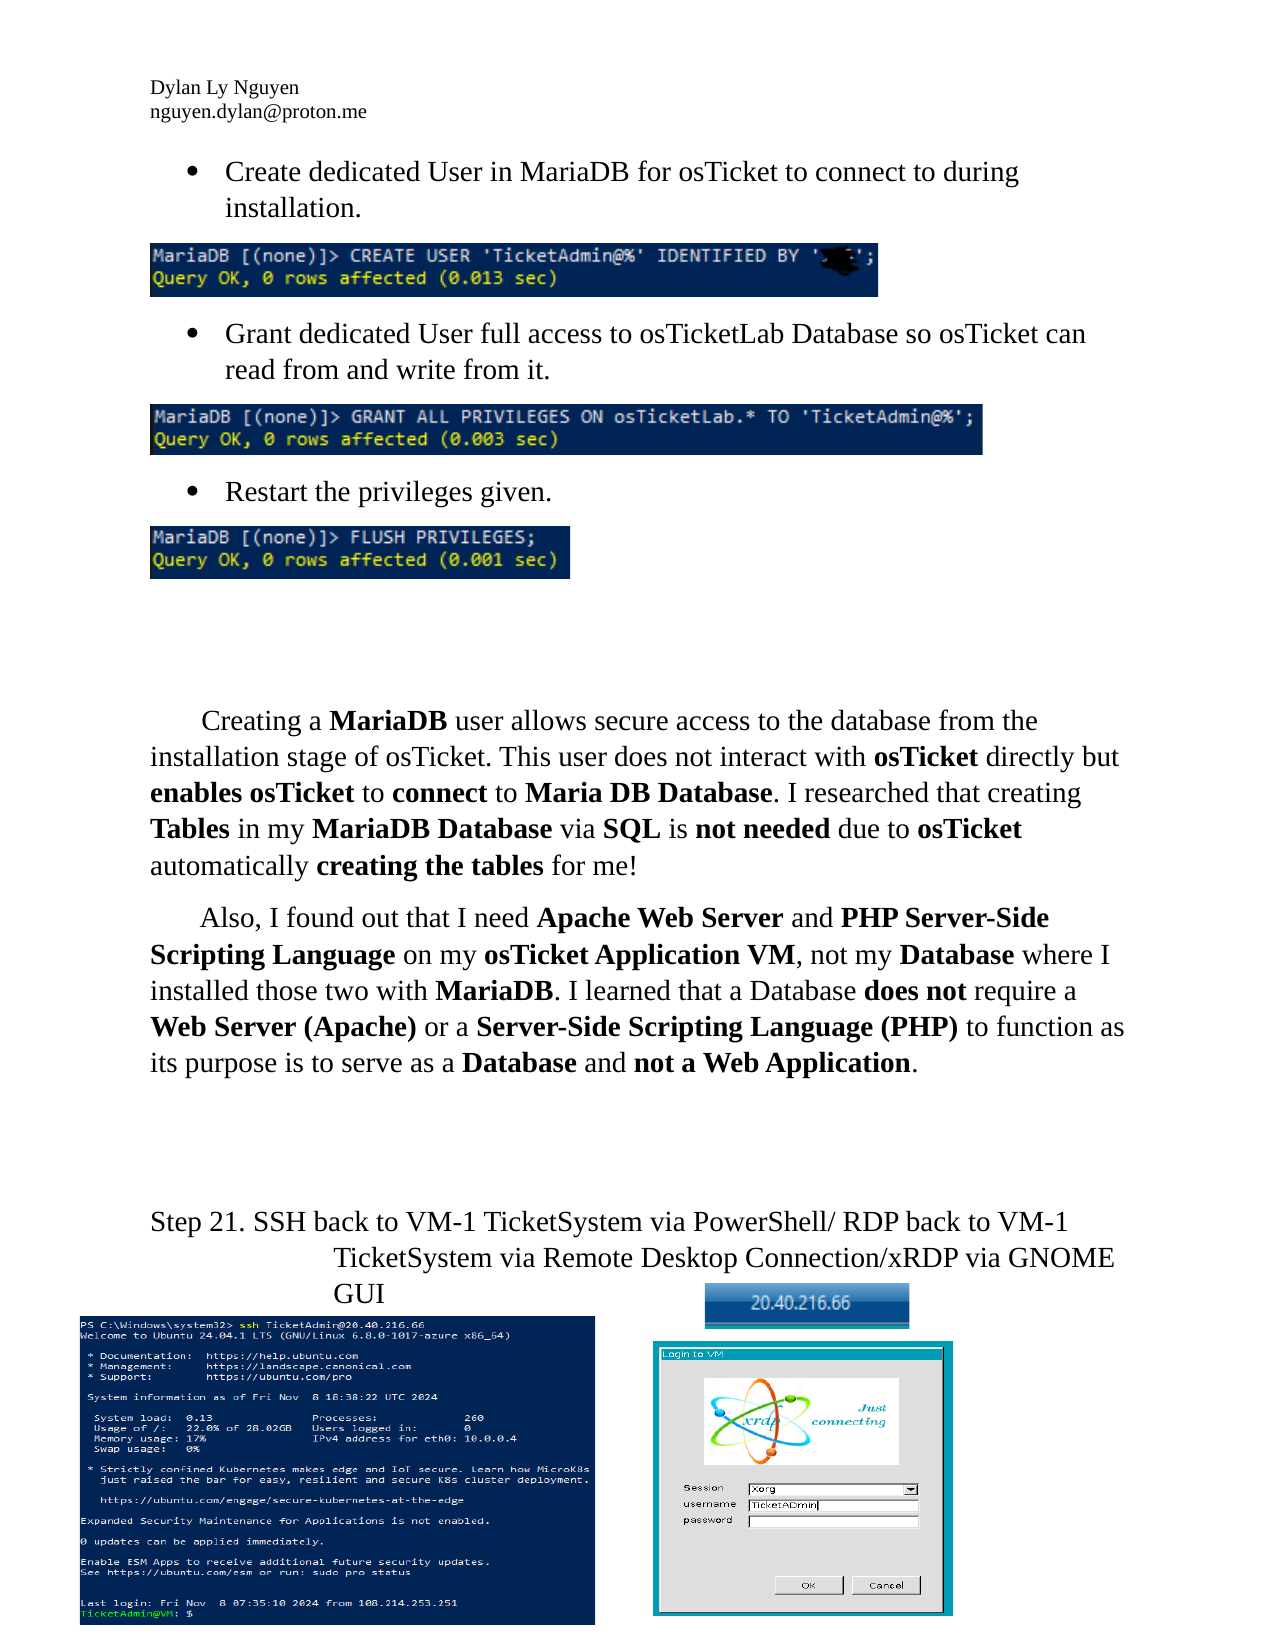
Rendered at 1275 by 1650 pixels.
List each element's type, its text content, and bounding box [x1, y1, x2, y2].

picture [653, 1341, 954, 1616]
picture [150, 404, 983, 455]
list Create dedicated User in MariaDB for osTicket to connect to during installation. [187, 154, 1125, 224]
text Step 21. SSH back to VM-1 TicketSystem via PowerShell/ RDP back to VM-1 TicketSystem via Remote Desktop Connection/xRDP via GNOME GUI [150, 1204, 1125, 1309]
picture [79, 1316, 596, 1625]
picture [704, 1309, 910, 1329]
picture [150, 526, 571, 579]
list Grant dedicated User full access to osTicketLab Database so osTicket can read from and write from it. [187, 316, 1125, 386]
text Also, I found out that I need Apache Web Server and PHP Server-Side Scripting Language on my osTicket Application VM, not my Database where I installed those two with MariaDB. I learned that a Database does not require a Web Server (Apache) or a Server-Side Scripting Language (PHP) to function as its purpose is to serve as a Database and not a Web Application. [150, 901, 1125, 1079]
list Restart the privileges given. [187, 474, 1125, 508]
text Creating a MariaDB user allows secure access to the database from the installation stage of osTicket. This user does not interact with osTicket directly but enables osTicket to connect to Maria DB Database. I researched that creating Tables in my MariaDB Database via SQL is not needed due to osTicket automatically creating the tables for me! [150, 703, 1125, 881]
picture [150, 243, 879, 297]
